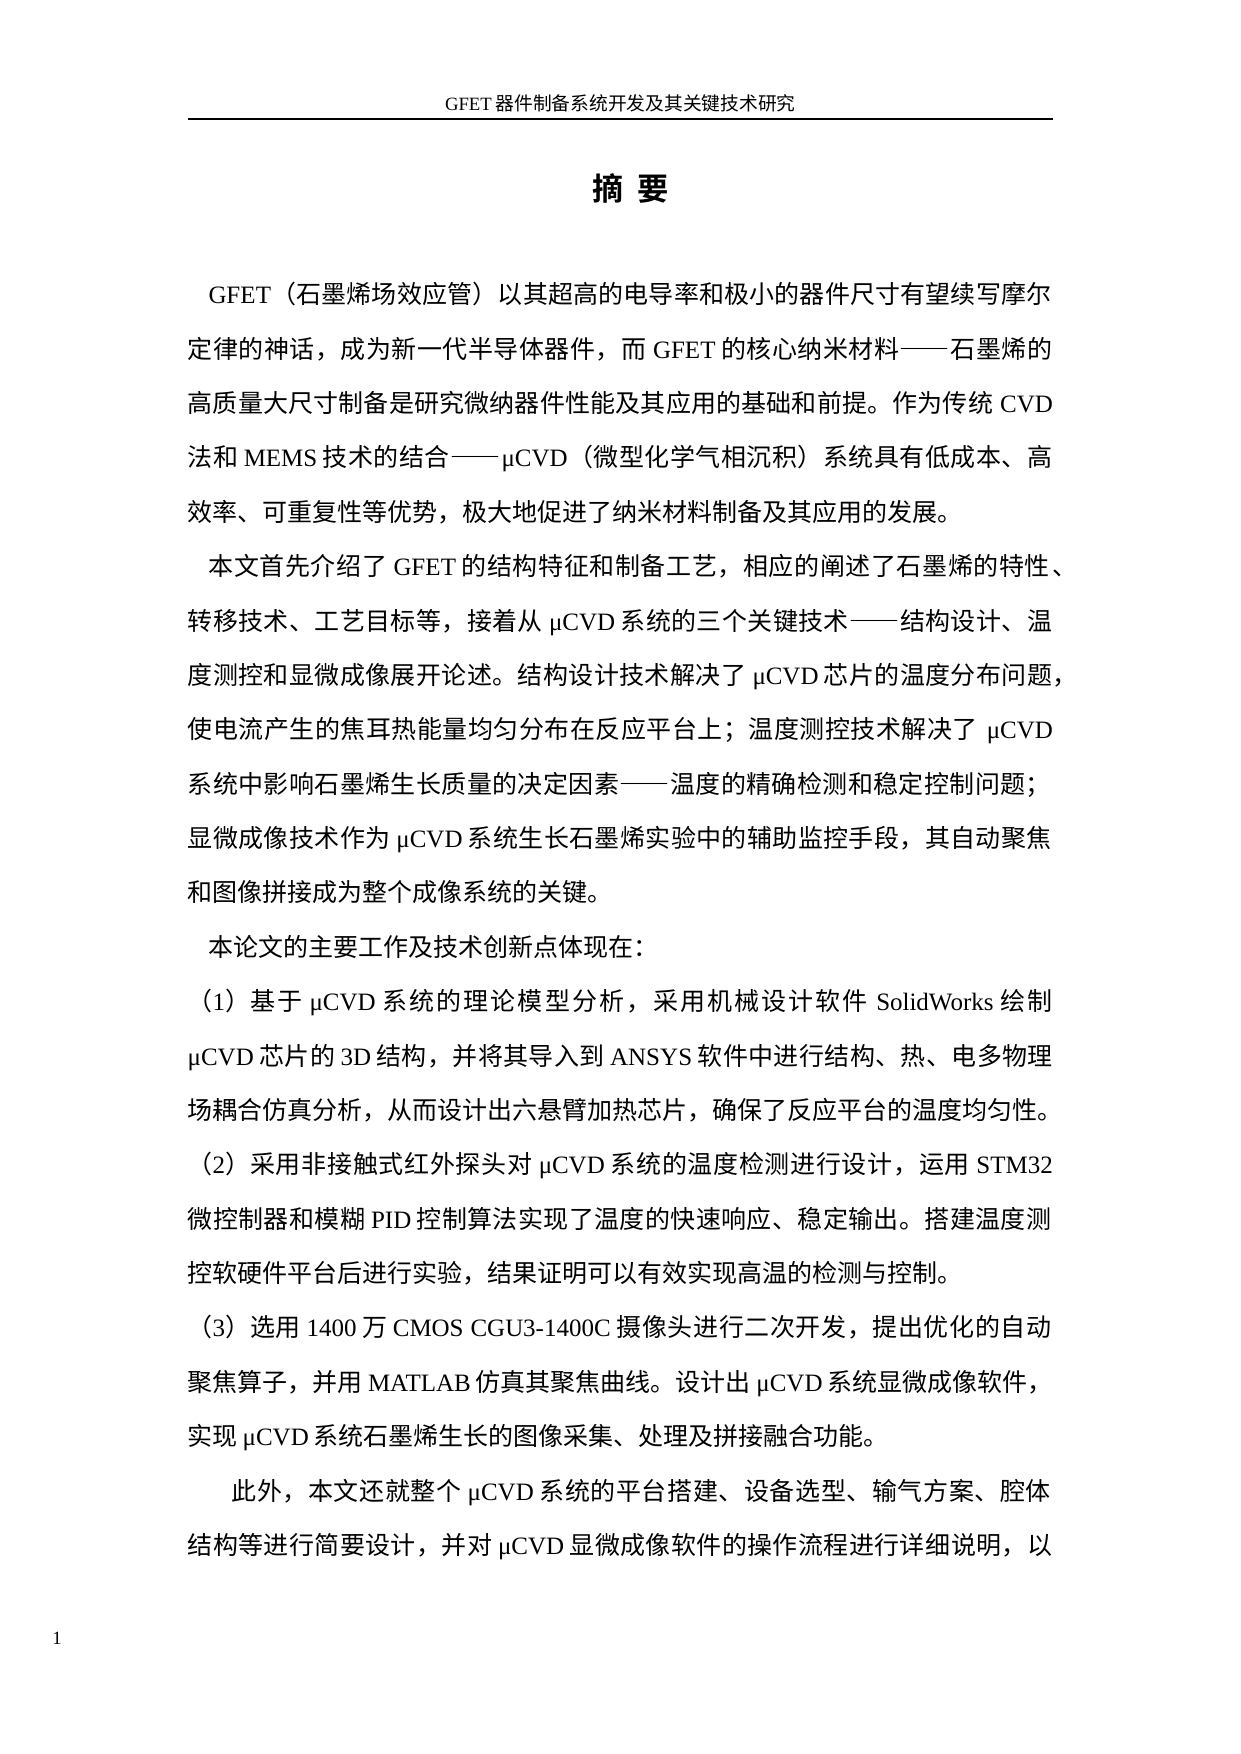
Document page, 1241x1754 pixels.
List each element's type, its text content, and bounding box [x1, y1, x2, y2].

text 摘 要 [187, 164, 1053, 209]
list 选用1400万CMOS CGU3-1400C摄像头进行二次开发，提出优化的自动聚焦算子，并用MATLAB仿真其聚焦曲线。设计出μCVD系统显微成像软件，实现μCVD系统石墨烯生长的图像采集、处理及拼接融合功能。 [187, 1308, 1053, 1453]
text 本文首先介绍了GFET的结构特征和制备工艺，相应的阐述了石墨烯的特性、转移技术、工艺目标等，接着从μCVD系统的三个关键技术——结构设计、温度测控和显微成像展开论述。结构设计技术解决了μCVD芯片的温度分布问题，使电流产生的焦耳热能量均匀分布在反应平台上；温度测控技术解决了μCVD系统中影响石墨烯生长质量的决定因素——温度的精确检测和稳定控制问题；显微成像技术作为μCVD系统生长石墨烯实验中的辅助监控手段，其自动聚焦和图像拼接成为整个成像系统的关键。 [187, 547, 1053, 909]
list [187, 1471, 1053, 1562]
text 本论文的主要工作及技术创新点体现在： [187, 927, 1053, 963]
list 基于μCVD系统的理论模型分析，采用机械设计软件SolidWorks绘制μCVD芯片的3D结构，并将其导入到ANSYS软件中进行结构、热、电多物理场耦合仿真分析，从而设计出六悬臂加热芯片，确保了反应平台的温度均匀性。 [187, 982, 1053, 1127]
list 采用非接触式红外探头对μCVD系统的温度检测进行设计，运用STM32微控制器和模糊PID控制算法实现了温度的快速响应、稳定输出。搭建温度测控软硬件平台后进行实验，结果证明可以有效实现高温的检测与控制。 [187, 1145, 1053, 1290]
text GFET（石墨烯场效应管）以其超高的电导率和极小的器件尺寸有望续写摩尔定律的神话，成为新一代半导体器件，而GFET的核心纳米材料——石墨烯的高质量大尺寸制备是研究微纳器件性能及其应用的基础和前提。作为传统CVD法和MEMS技术的结合——μCVD（微型化学气相沉积）系统具有低成本、高效率、可重复性等优势，极大地促进了纳米材料制备及其应用的发展。 [187, 275, 1053, 528]
